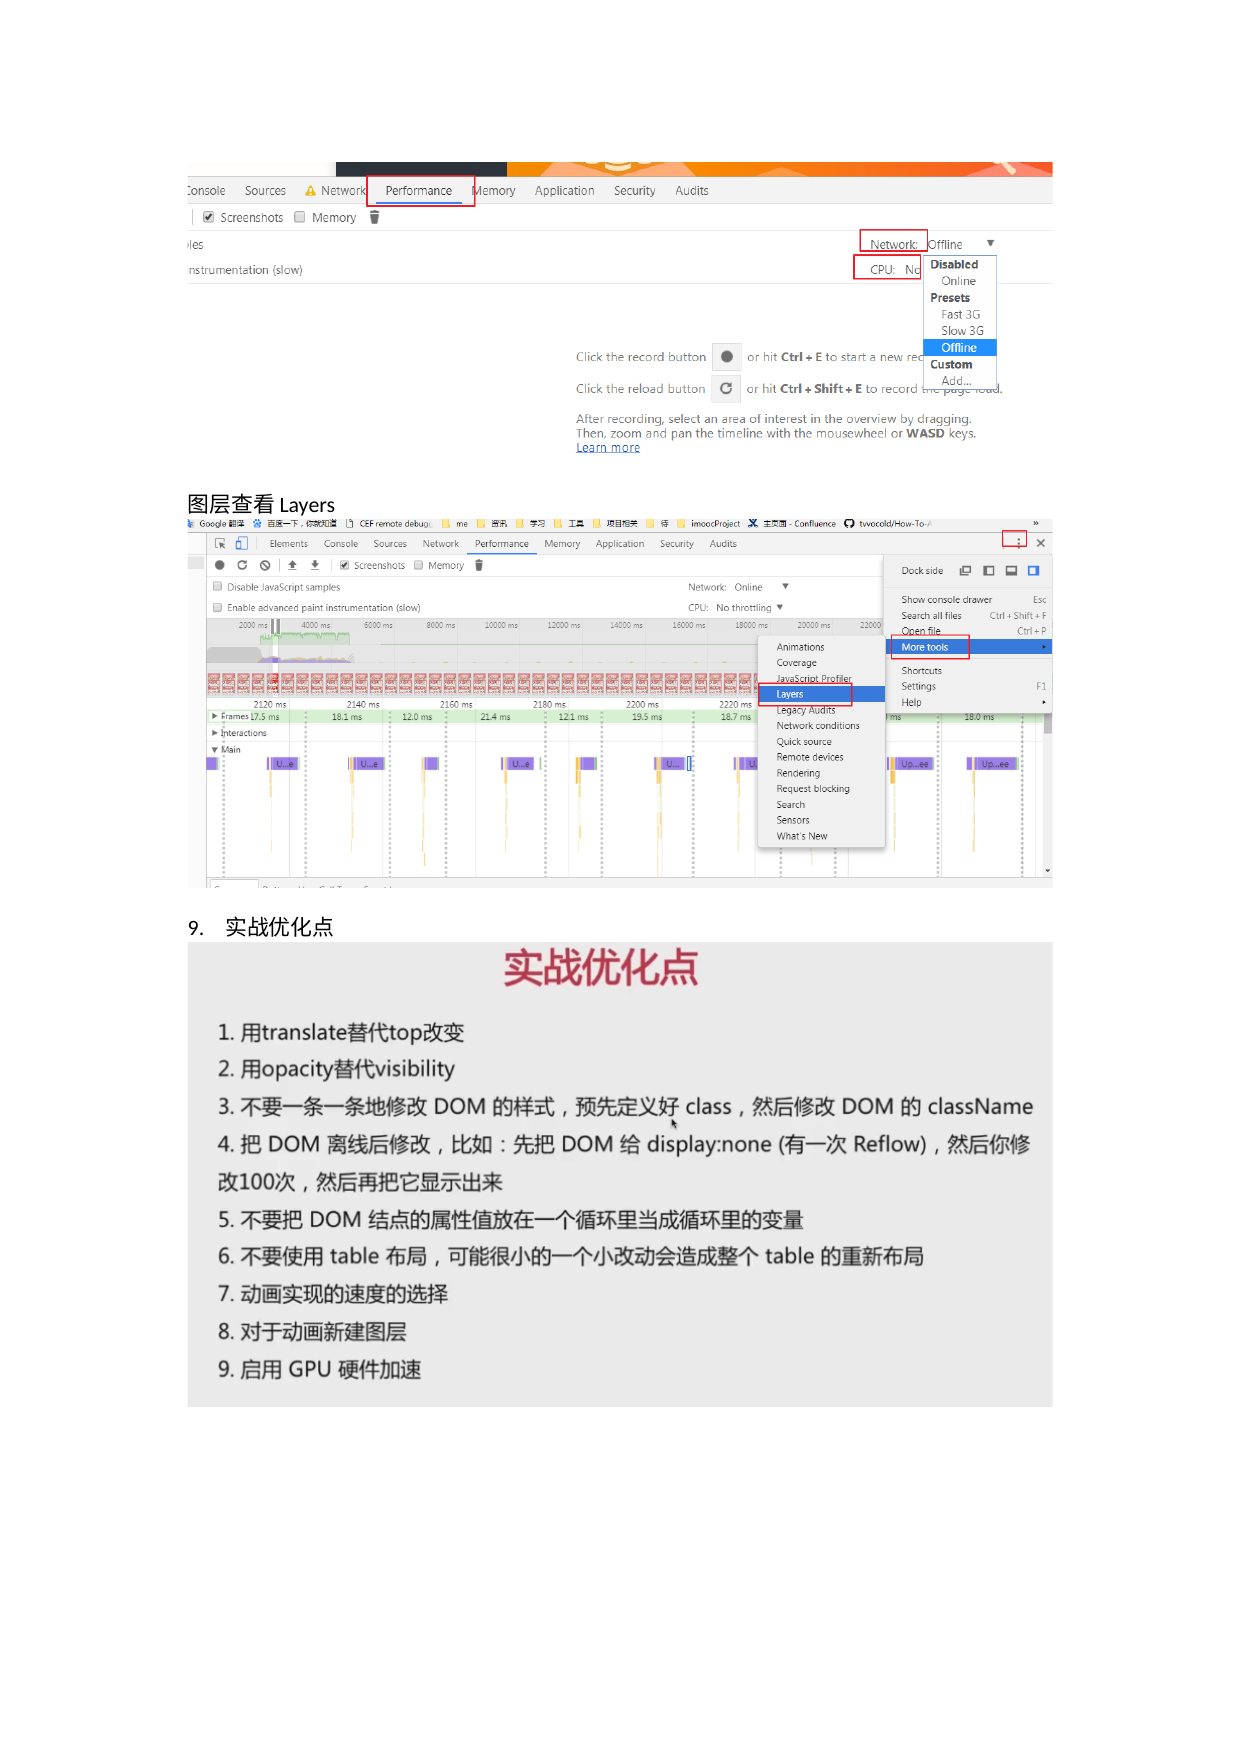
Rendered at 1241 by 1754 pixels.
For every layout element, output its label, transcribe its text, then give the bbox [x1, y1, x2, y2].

text 图层查看Layers [187, 487, 1053, 519]
picture [187, 162, 1053, 464]
list 实战优化点 [187, 909, 1053, 942]
picture [187, 519, 1053, 888]
picture [187, 942, 1053, 1407]
